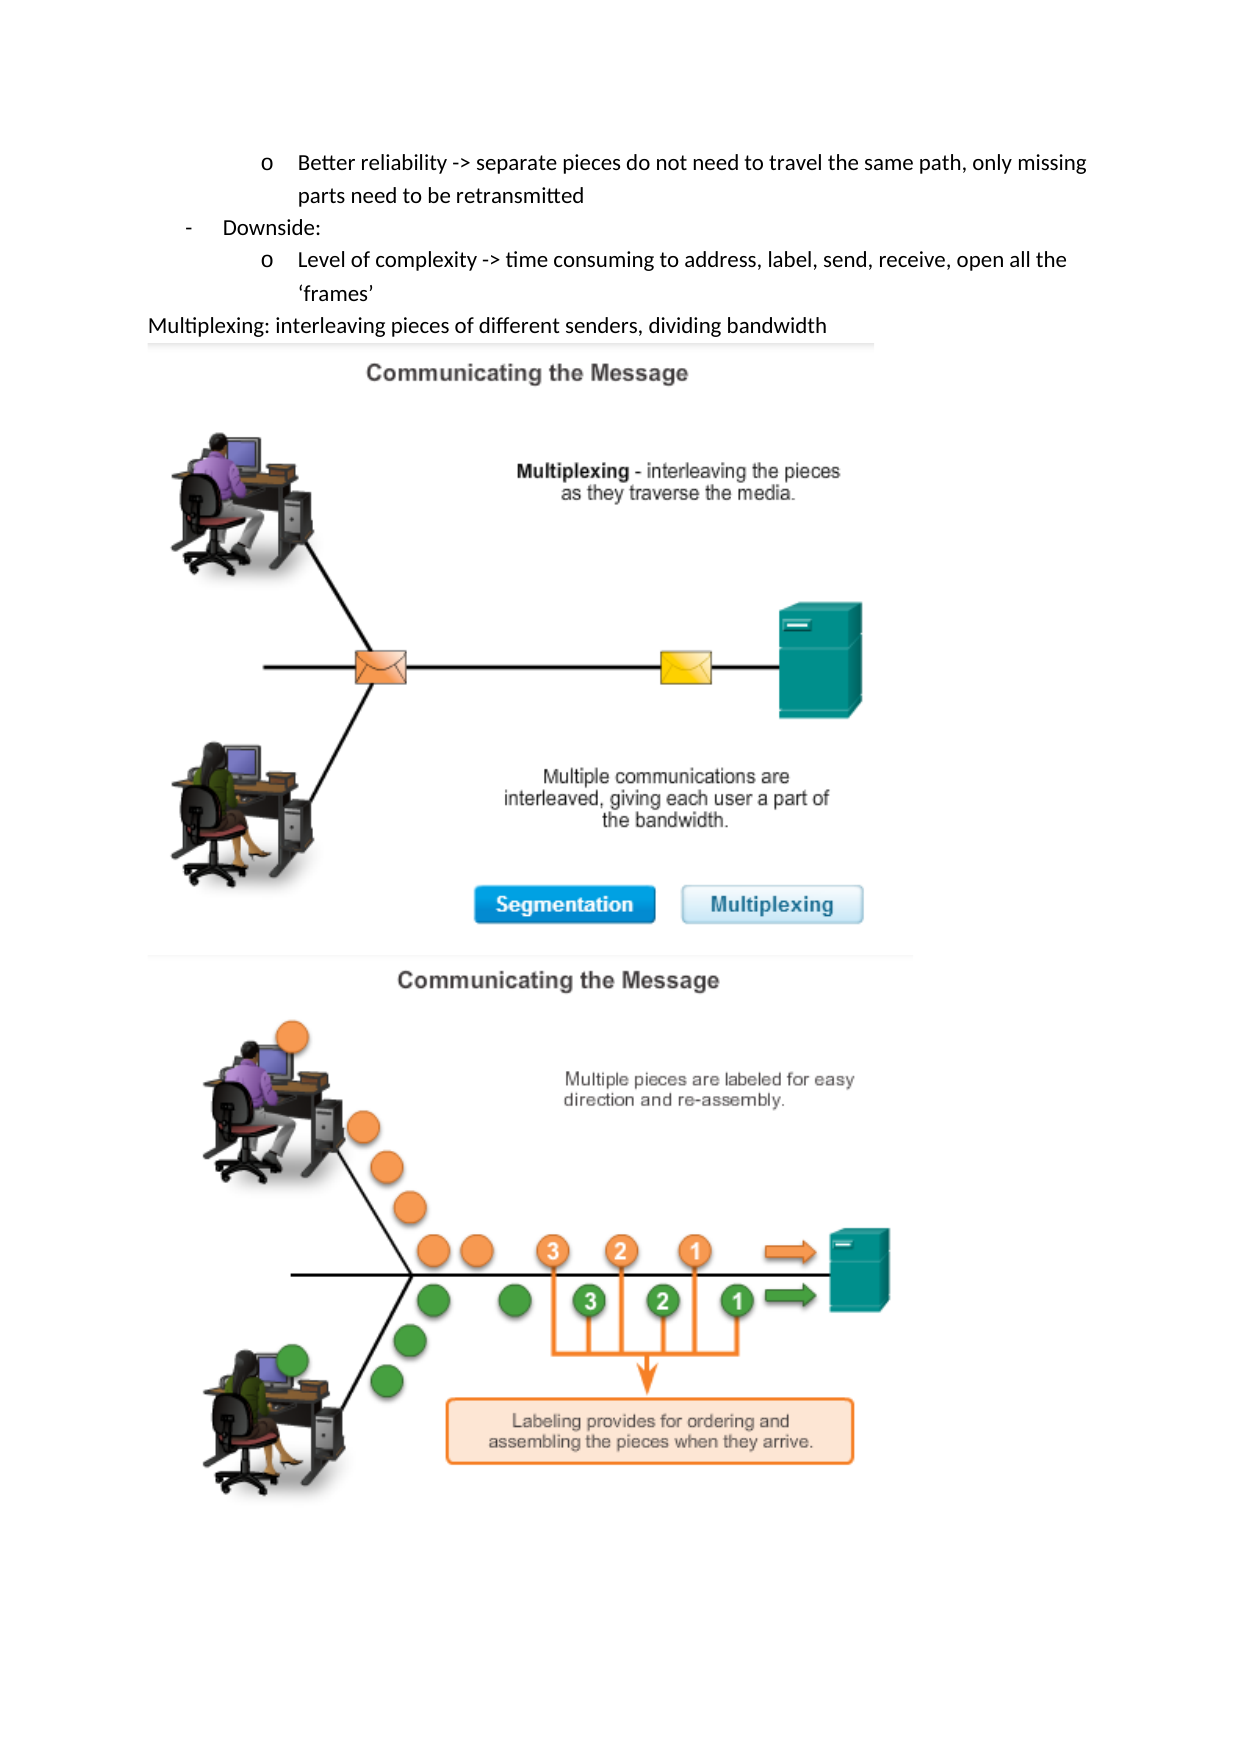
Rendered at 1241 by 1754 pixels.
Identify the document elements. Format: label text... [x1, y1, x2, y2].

picture [147, 343, 875, 951]
list Better reliability -> separate pieces do not need to travel the same path, only missing parts need to be retransmitted [260, 148, 1093, 209]
list Downside: [185, 213, 1093, 241]
text Multiplexing: interleaving pieces of different senders, dividing bandwidth [148, 311, 1093, 339]
picture [147, 955, 914, 1509]
list Level of complexity -> time consuming to address, label, send, receive, open all the ‘frames’ [260, 245, 1093, 307]
